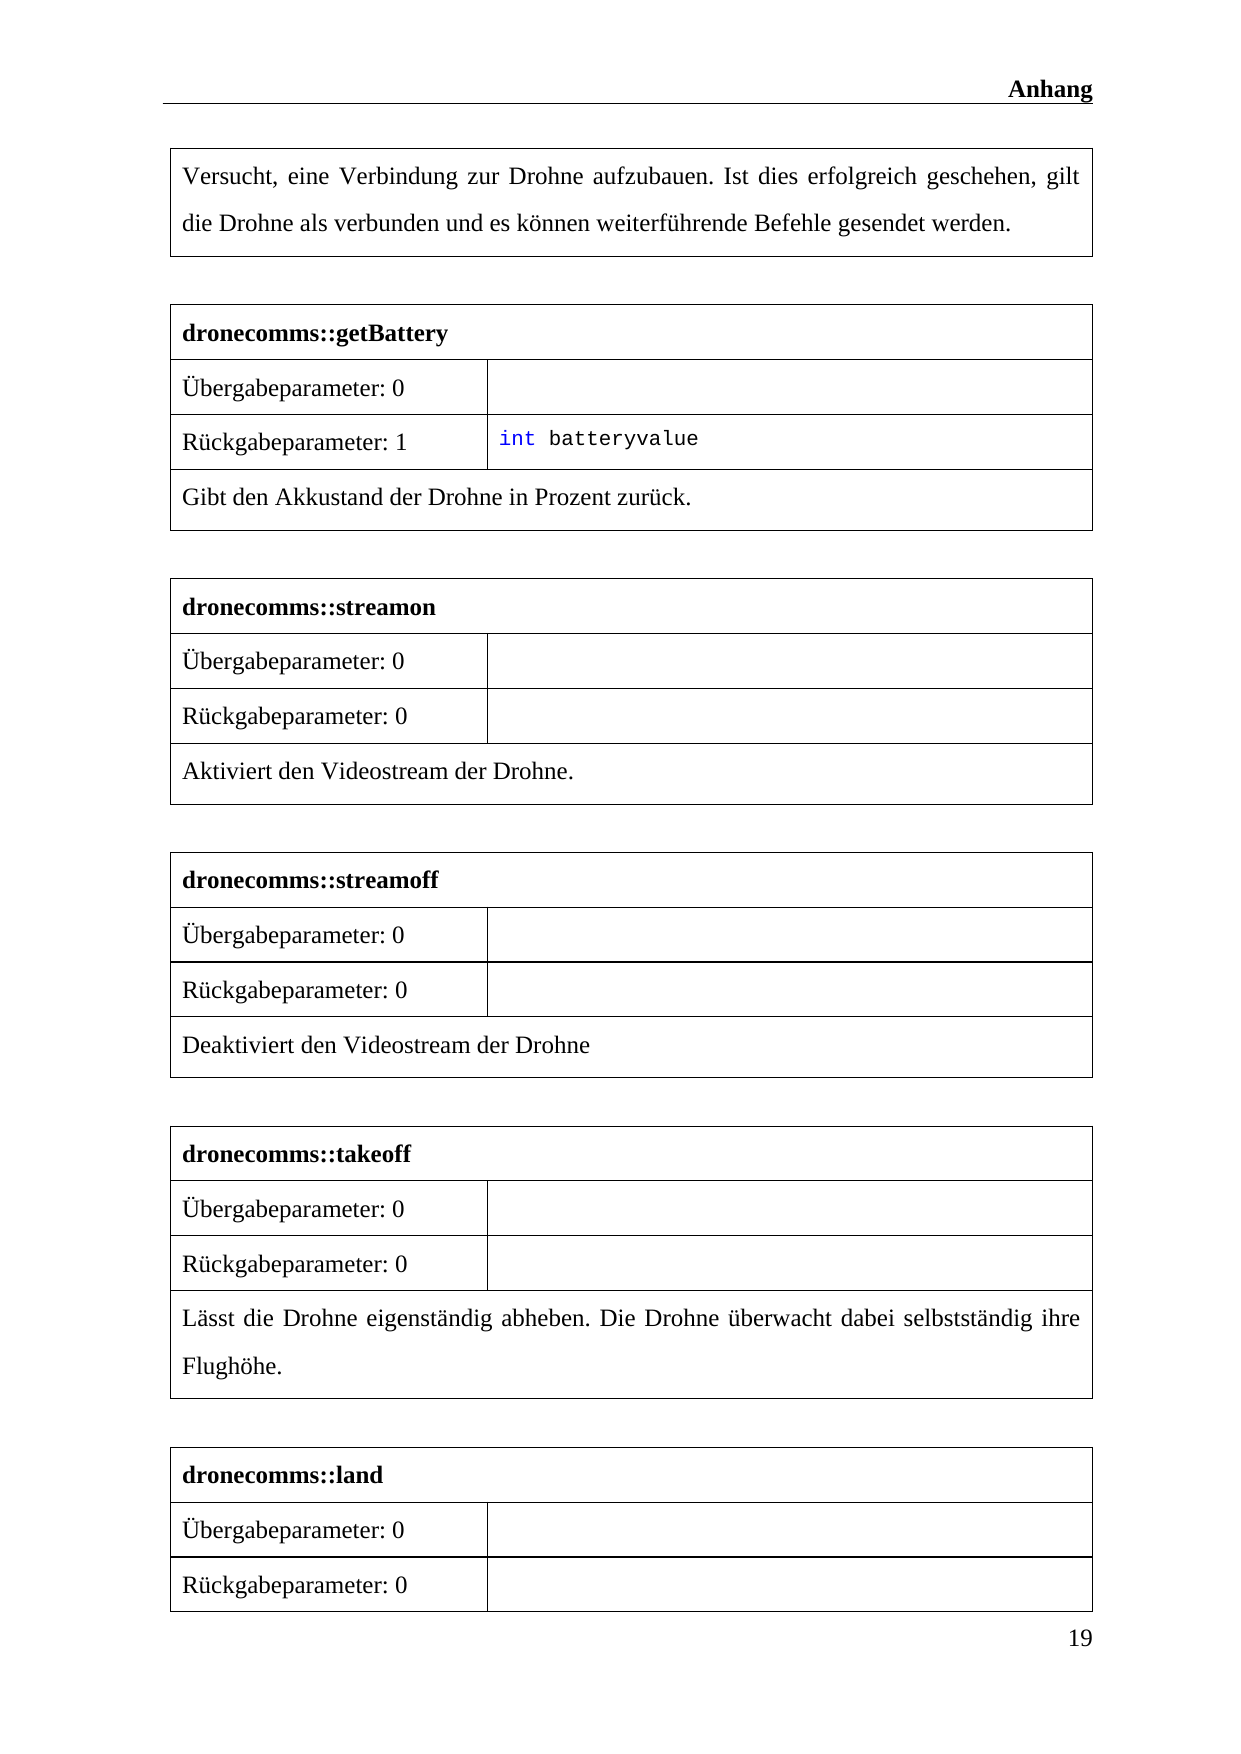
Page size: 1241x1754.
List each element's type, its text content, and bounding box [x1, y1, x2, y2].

table_cell Rückgabeparameter: 0 [171, 689, 487, 742]
table_header dronecomms::takeoff [171, 1127, 1092, 1180]
table_cell Übergabeparameter: 0 [171, 1181, 487, 1235]
table_header dronecomms::streamoff [171, 853, 1092, 907]
table_cell [488, 1181, 1092, 1235]
table_cell Übergabeparameter: 0 [171, 1503, 487, 1556]
table_cell Aktiviert den Videostream der Drohne. [171, 744, 1092, 803]
table_cell [488, 1558, 1092, 1611]
table_header dronecomms::getBattery [171, 305, 1092, 359]
table_cell Gibt den Akkustand der Drohne in Prozent zurück. [171, 470, 1092, 530]
table_cell Rückgabeparameter: 0 [171, 963, 487, 1016]
table_header dronecomms::streamon [171, 579, 1092, 633]
table_cell [488, 1503, 1092, 1556]
table_cell Übergabeparameter: 0 [171, 360, 487, 414]
table_cell int batteryvalue [488, 415, 1092, 469]
table_cell [488, 1236, 1092, 1290]
table_cell [488, 908, 1092, 961]
table_cell Rückgabeparameter: 1 [171, 415, 487, 469]
table_cell [488, 963, 1092, 1016]
table_cell Rückgabeparameter: 0 [171, 1558, 487, 1611]
table_cell Übergabeparameter: 0 [171, 908, 487, 961]
table_cell Lässt die Drohne eigenständig abheben. Die Drohne überwacht dabei selbstständig ihre Flughöhe. [171, 1291, 1092, 1398]
table_cell [488, 634, 1092, 688]
table_cell Rückgabeparameter: 0 [171, 1236, 487, 1290]
table_cell Übergabeparameter: 0 [171, 634, 487, 688]
table_cell [488, 689, 1092, 742]
table_cell Deaktiviert den Videostream der Drohne [171, 1017, 1092, 1077]
table_header dronecomms::land [171, 1448, 1092, 1502]
table_cell Versucht, eine Verbindung zur Drohne aufzubauen. Ist dies erfolgreich geschehen, gilt die Drohne als verbunden und es können weiterführende Befehle gesendet werden. [171, 149, 1092, 256]
table_cell [488, 360, 1092, 414]
